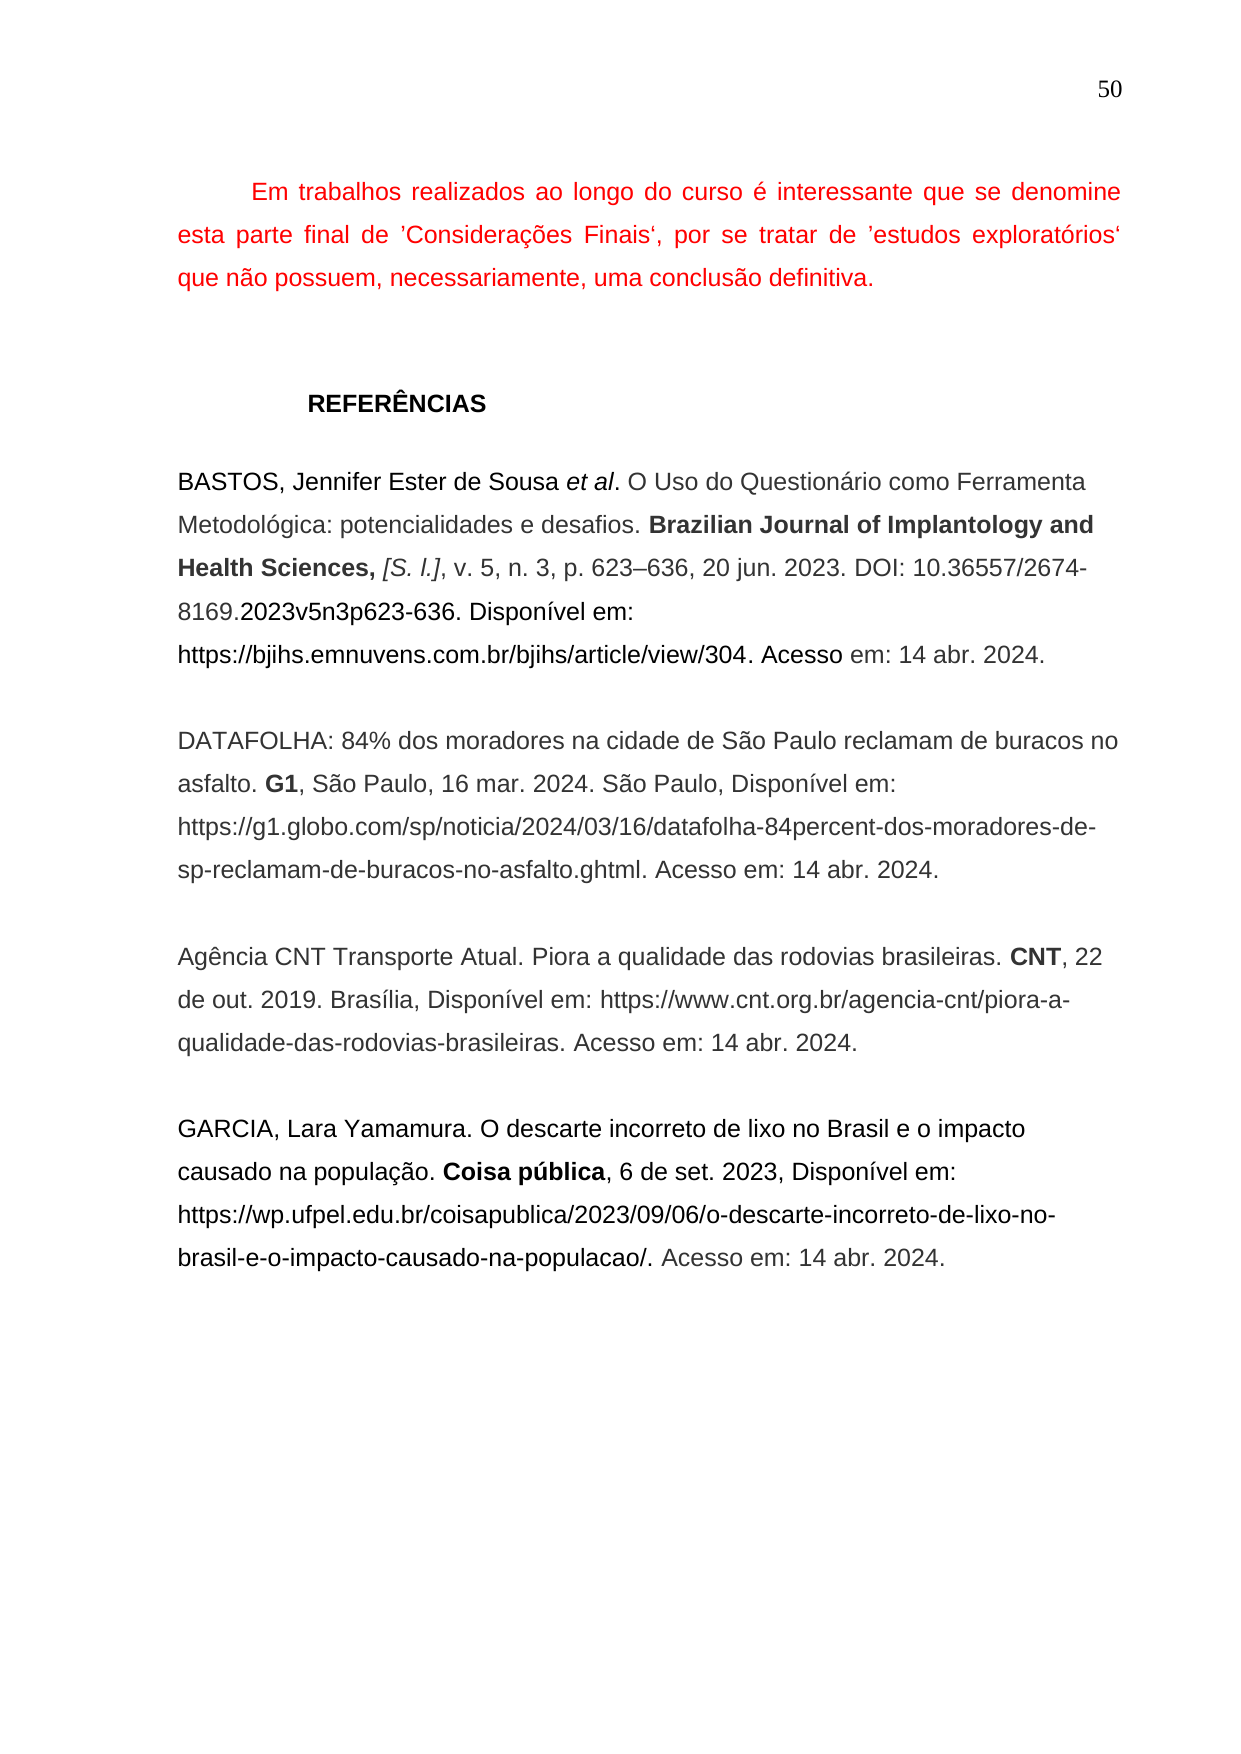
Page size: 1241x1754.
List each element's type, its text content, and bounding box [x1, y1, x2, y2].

text Em trabalhos realizados ao longo do curso é interessante que se denomine esta parte final de ’Considerações Finais‘, por se tratar de ’estudos exploratórios‘ que não possuem, necessariamente, uma conclusão definitiva. [177, 177, 1122, 292]
text BASTOS, Jennifer Ester de Sousa et al. O Uso do Questionário como Ferramenta Metodológica: potencialidades e desafios. Brazilian Journal of Implantology and Health Sciences, [S. l.], v. 5, n. 3, p. 623–636, 20 jun. 2023. DOI: 10.36557/2674-8169.2023v5n3p623-636. Disponível em: https://bjihs.emnuvens.com.br/bjihs/article/view/304. Acesso em: 14 abr. 2024. [177, 467, 1122, 668]
text Agência CNT Transporte Atual. Piora a qualidade das rodovias brasileiras. CNT, 22 de out. 2019. Brasília, Disponível em: https://www.cnt.org.br/agencia-cnt/piora-a-qualidade-das-rodovias-brasileiras. Acesso em: 14 abr. 2024. [177, 942, 1122, 1057]
text DATAFOLHA: 84% dos moradores na cidade de São Paulo reclamam de buracos no asfalto. G1, São Paulo, 16 mar. 2024. São Paulo, Disponível em: https://g1.globo.com/sp/noticia/2024/03/16/datafolha-84percent-dos-moradores-de-sp-reclamam-de-buracos-no-asfalto.ghtml. Acesso em: 14 abr. 2024. [177, 726, 1122, 884]
text GARCIA, Lara Yamamura. O descarte incorreto de lixo no Brasil e o impacto causado na população. Coisa pública, 6 de set. 2023, Disponível em: https://wp.ufpel.edu.br/coisapublica/2023/09/06/o-descarte-incorreto-de-lixo-no-brasil-e-o-impacto-causado-na-populacao/. Acesso em: 14 abr. 2024. [177, 1114, 1122, 1272]
subtitle REFERÊNCIAS [307, 389, 1122, 418]
